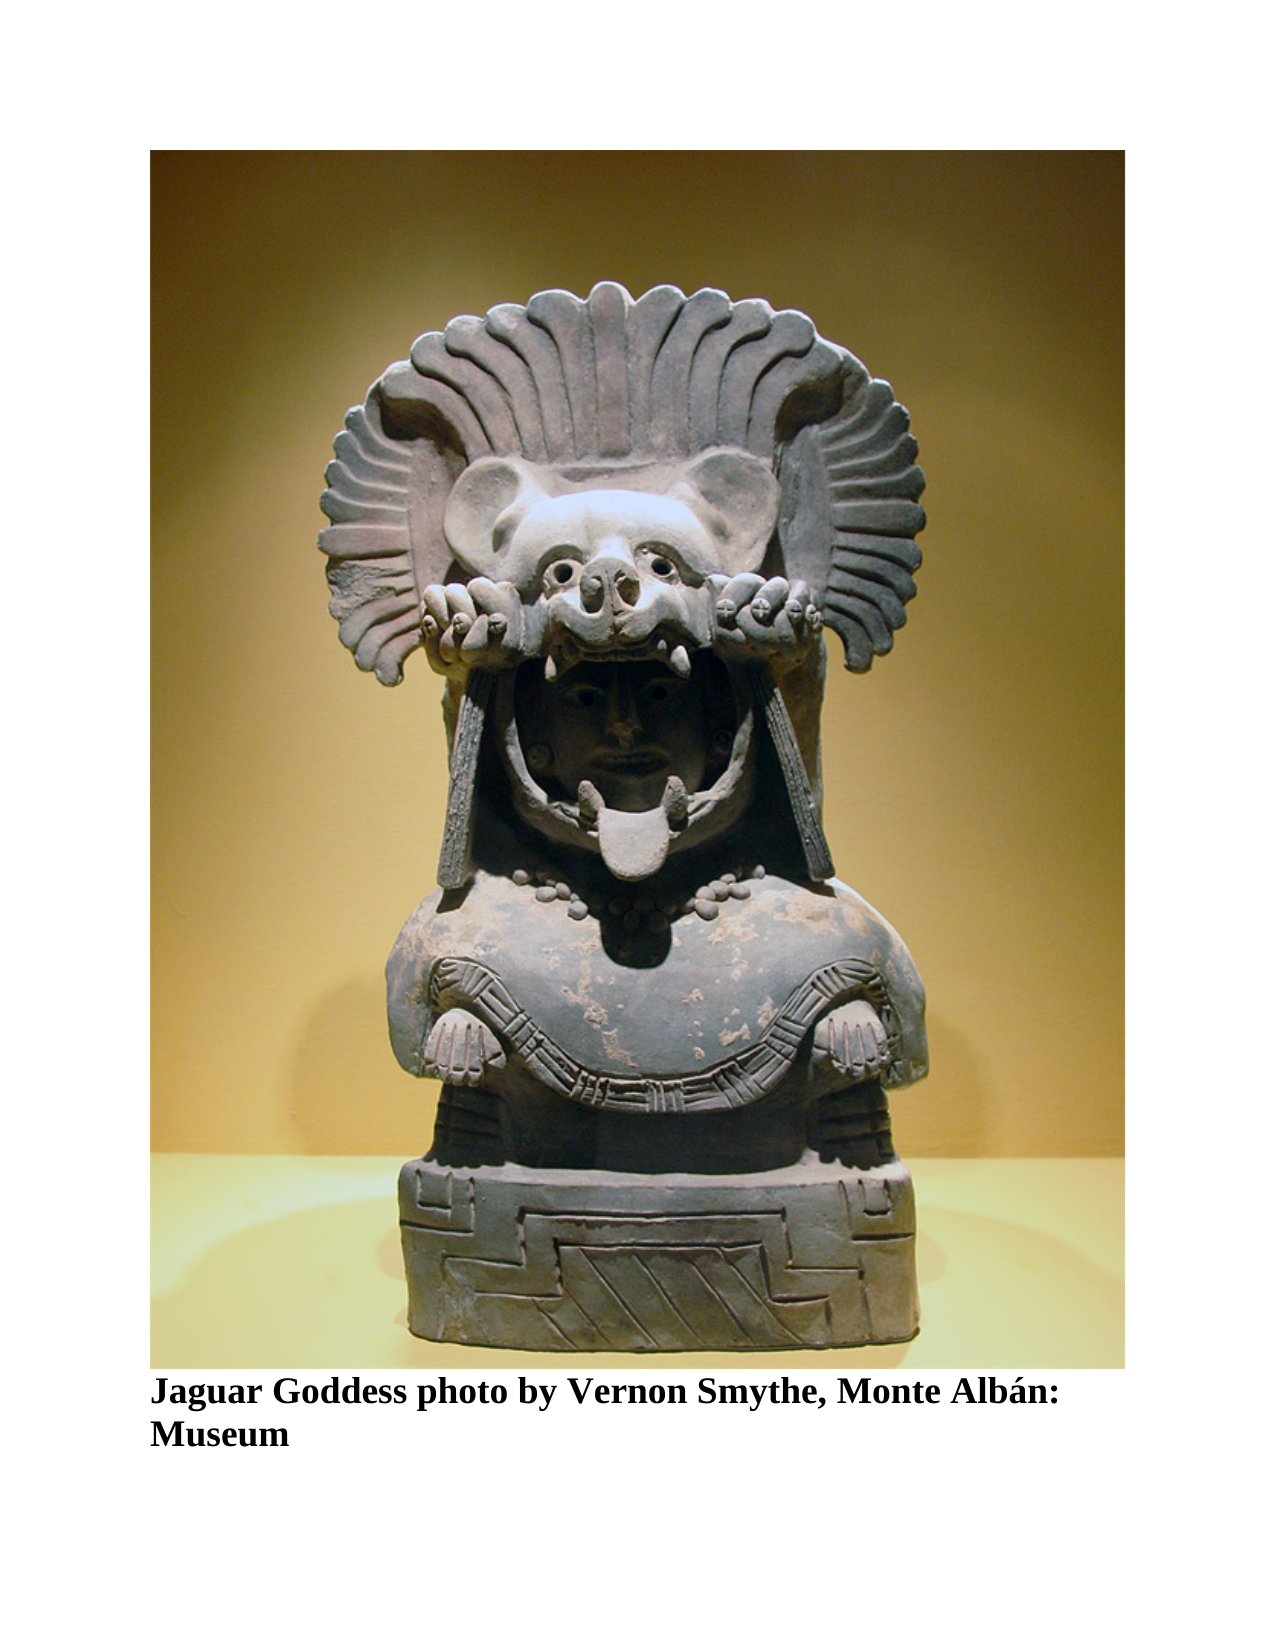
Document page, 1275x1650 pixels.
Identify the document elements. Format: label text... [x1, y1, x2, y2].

picture [150, 150, 1125, 1369]
subtitle Jaguar Goddess photo by Vernon Smythe, Monte Albán: Museum [150, 1369, 1125, 1455]
